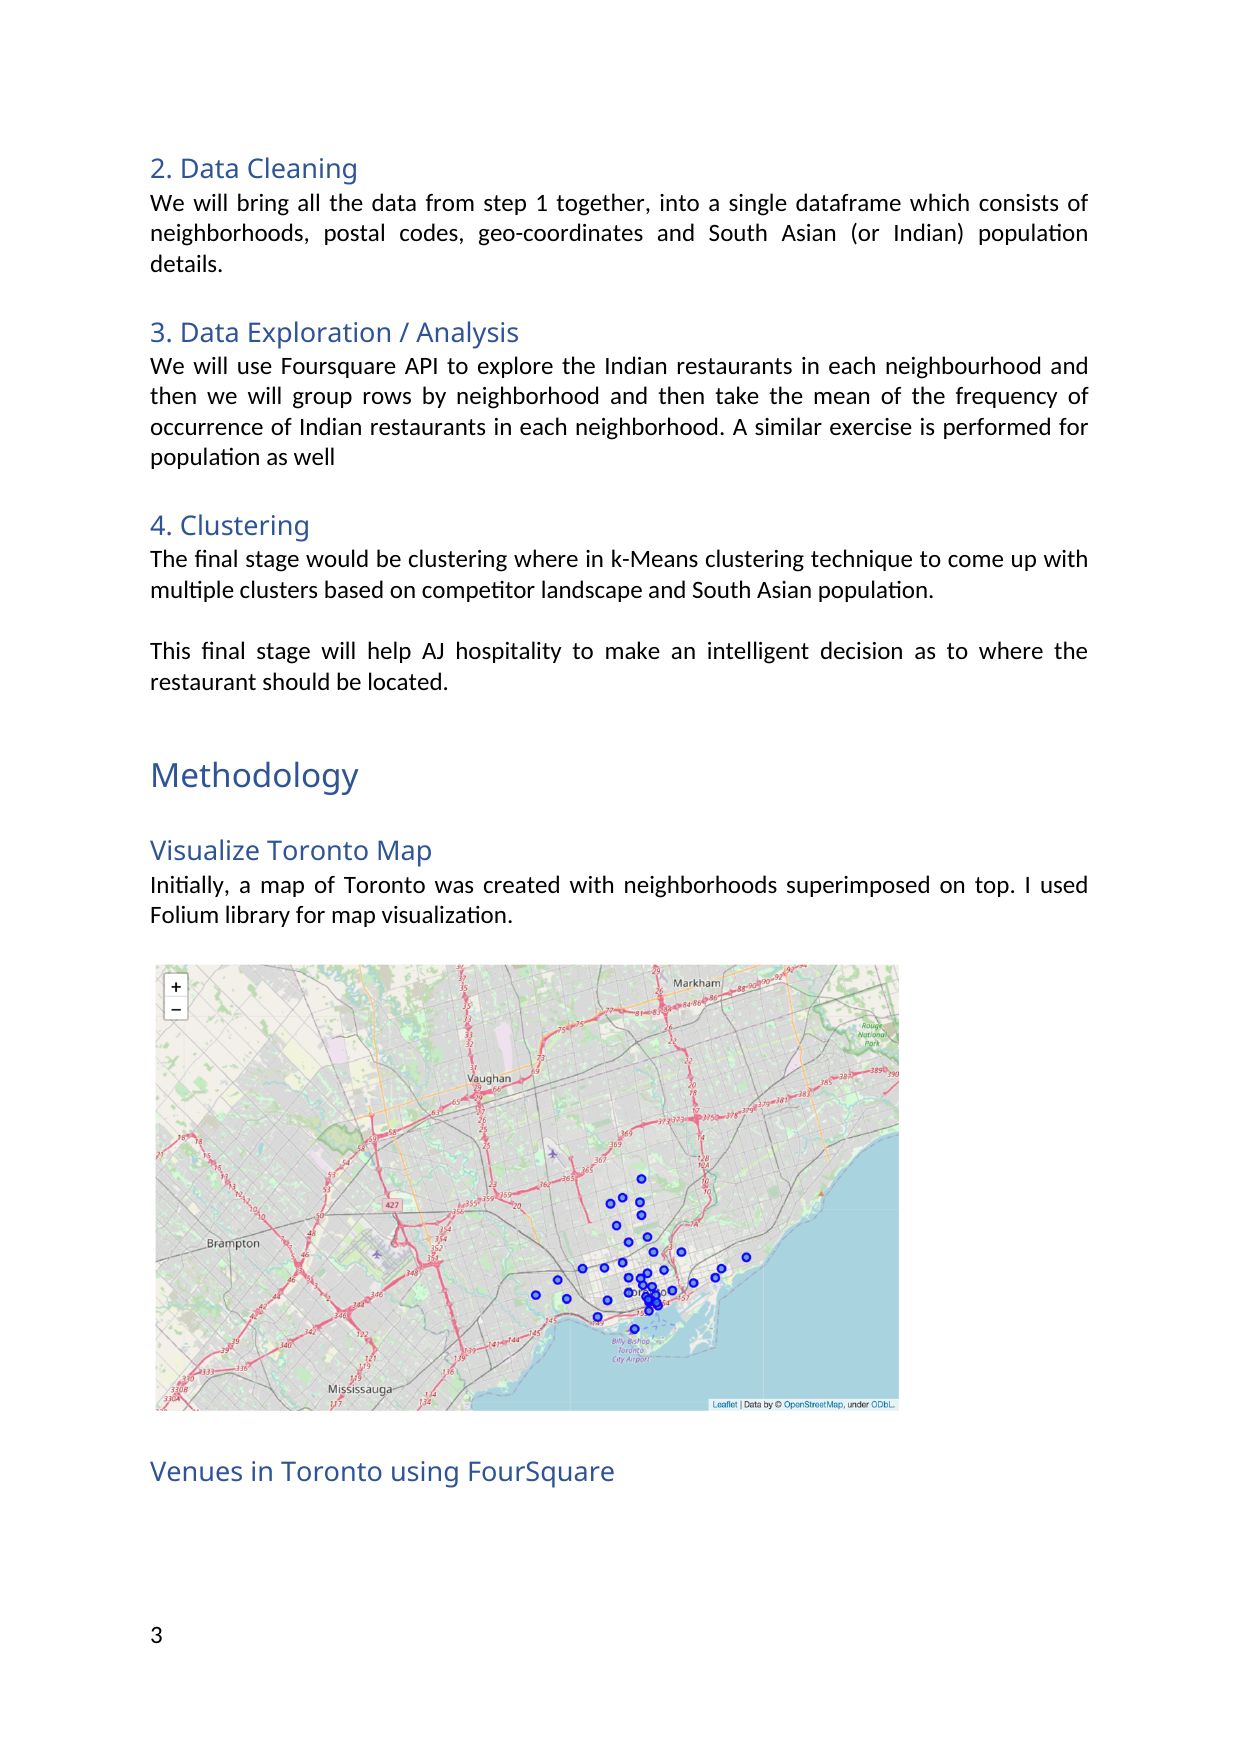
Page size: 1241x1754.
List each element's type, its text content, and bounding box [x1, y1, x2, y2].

subtitle Visualize Toronto Map [150, 832, 1090, 869]
subtitle Venues in Toronto using FourSquare [150, 1452, 1090, 1489]
text We will use Foursquare API to explore the Indian restaurants in each neighbourhood and then we will group rows by neighborhood and then take the mean of the frequency of occurrence of Indian restaurants in each neighborhood. A similar exercise is performed for population as well [150, 350, 1090, 472]
text Initially, a map of Toronto was created with neighborhoods superimposed on top. I used Folium library for map visualization. [150, 869, 1090, 930]
text This final stage will help AJ hospitality to make an intelligent decision as to where the restaurant should be located. [150, 635, 1090, 696]
subtitle 4. Clustering [150, 507, 1090, 544]
subtitle 2. Data Cleaning [150, 150, 1090, 187]
subtitle 3. Data Exploration / Analysis [150, 313, 1090, 350]
text The final stage would be clustering where in k-Means clustering technique to come up with multiple clusters based on competitor landscape and South Asian population. [150, 544, 1090, 605]
subtitle Methodology [150, 752, 1090, 797]
text We will bring all the data from step 1 together, into a single dataframe which consists of neighborhoods, postal codes, geo-coordinates and South Asian (or Indian) population details. [150, 187, 1090, 278]
picture [150, 960, 913, 1418]
